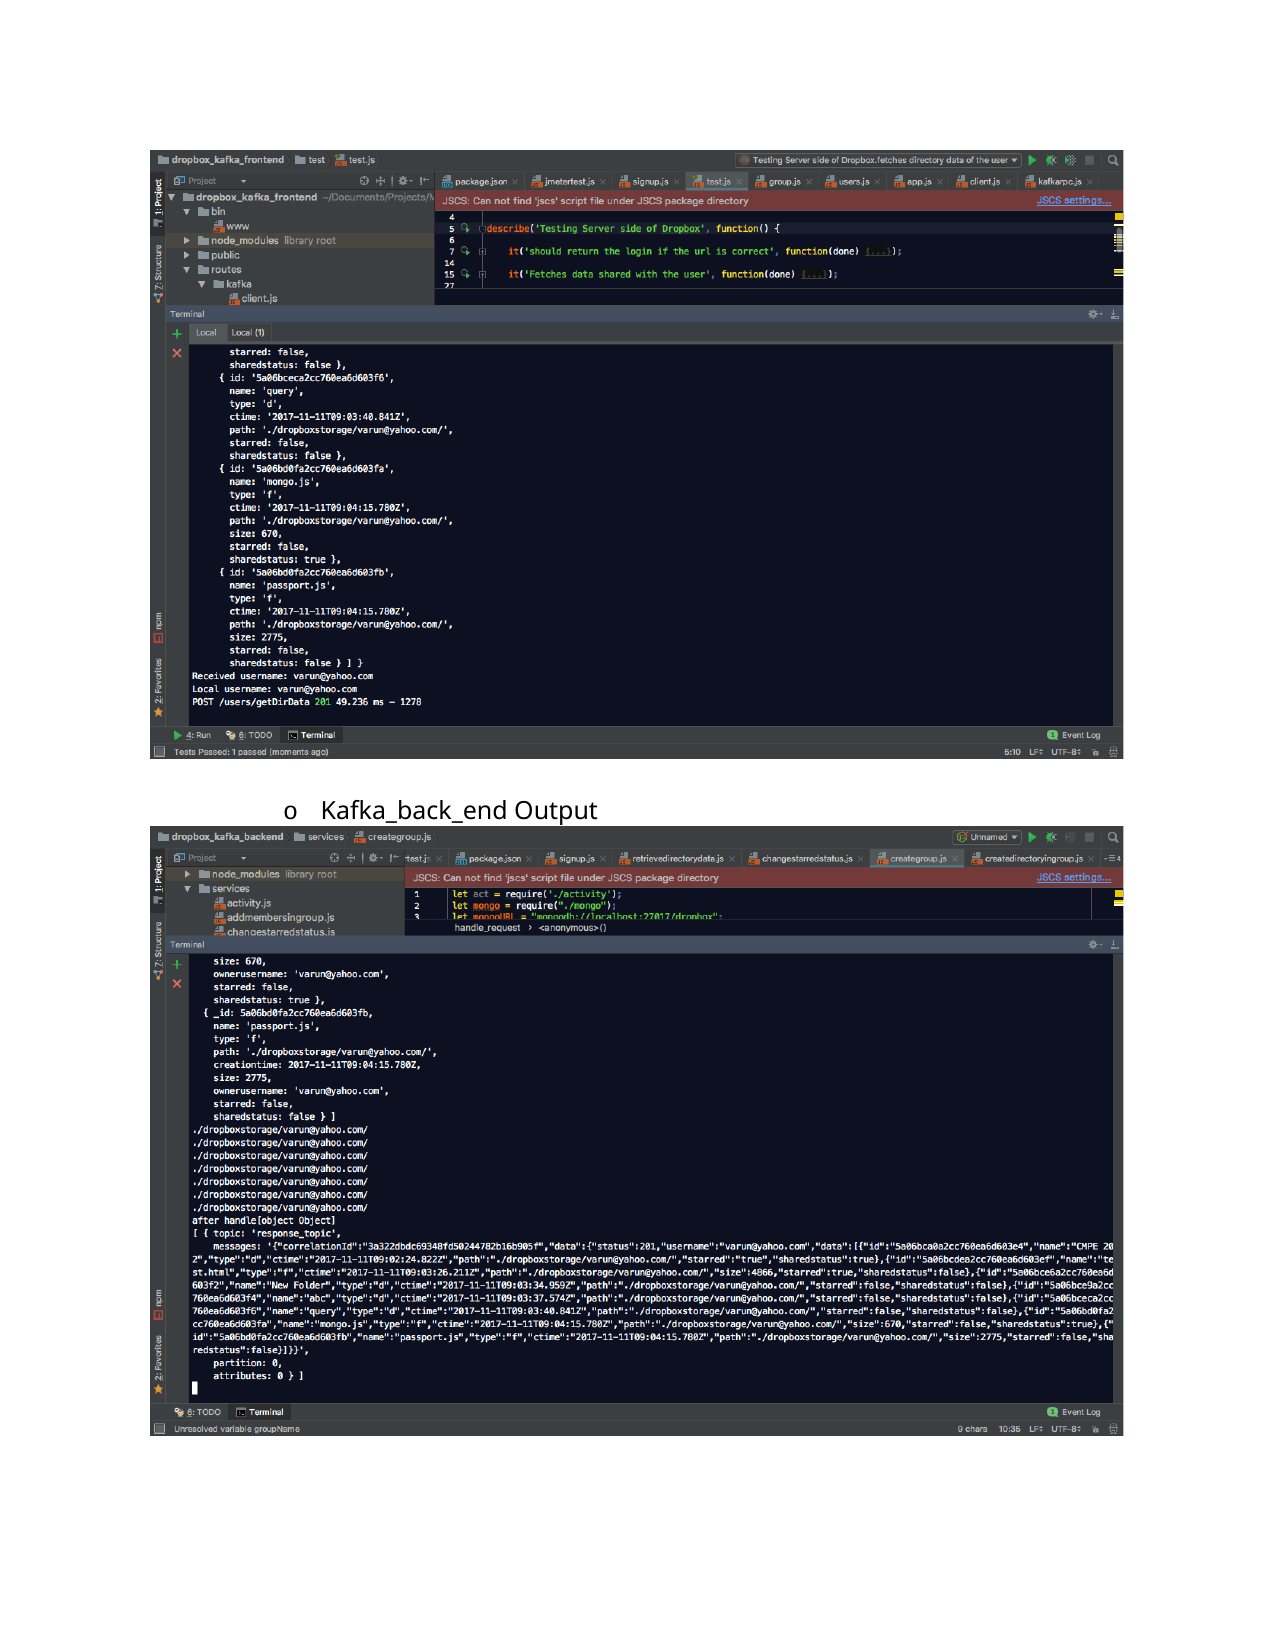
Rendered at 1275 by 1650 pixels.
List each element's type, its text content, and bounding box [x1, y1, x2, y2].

picture [150, 150, 1124, 759]
picture [150, 826, 1124, 1436]
list Kafka_back_end Output [283, 793, 1125, 827]
